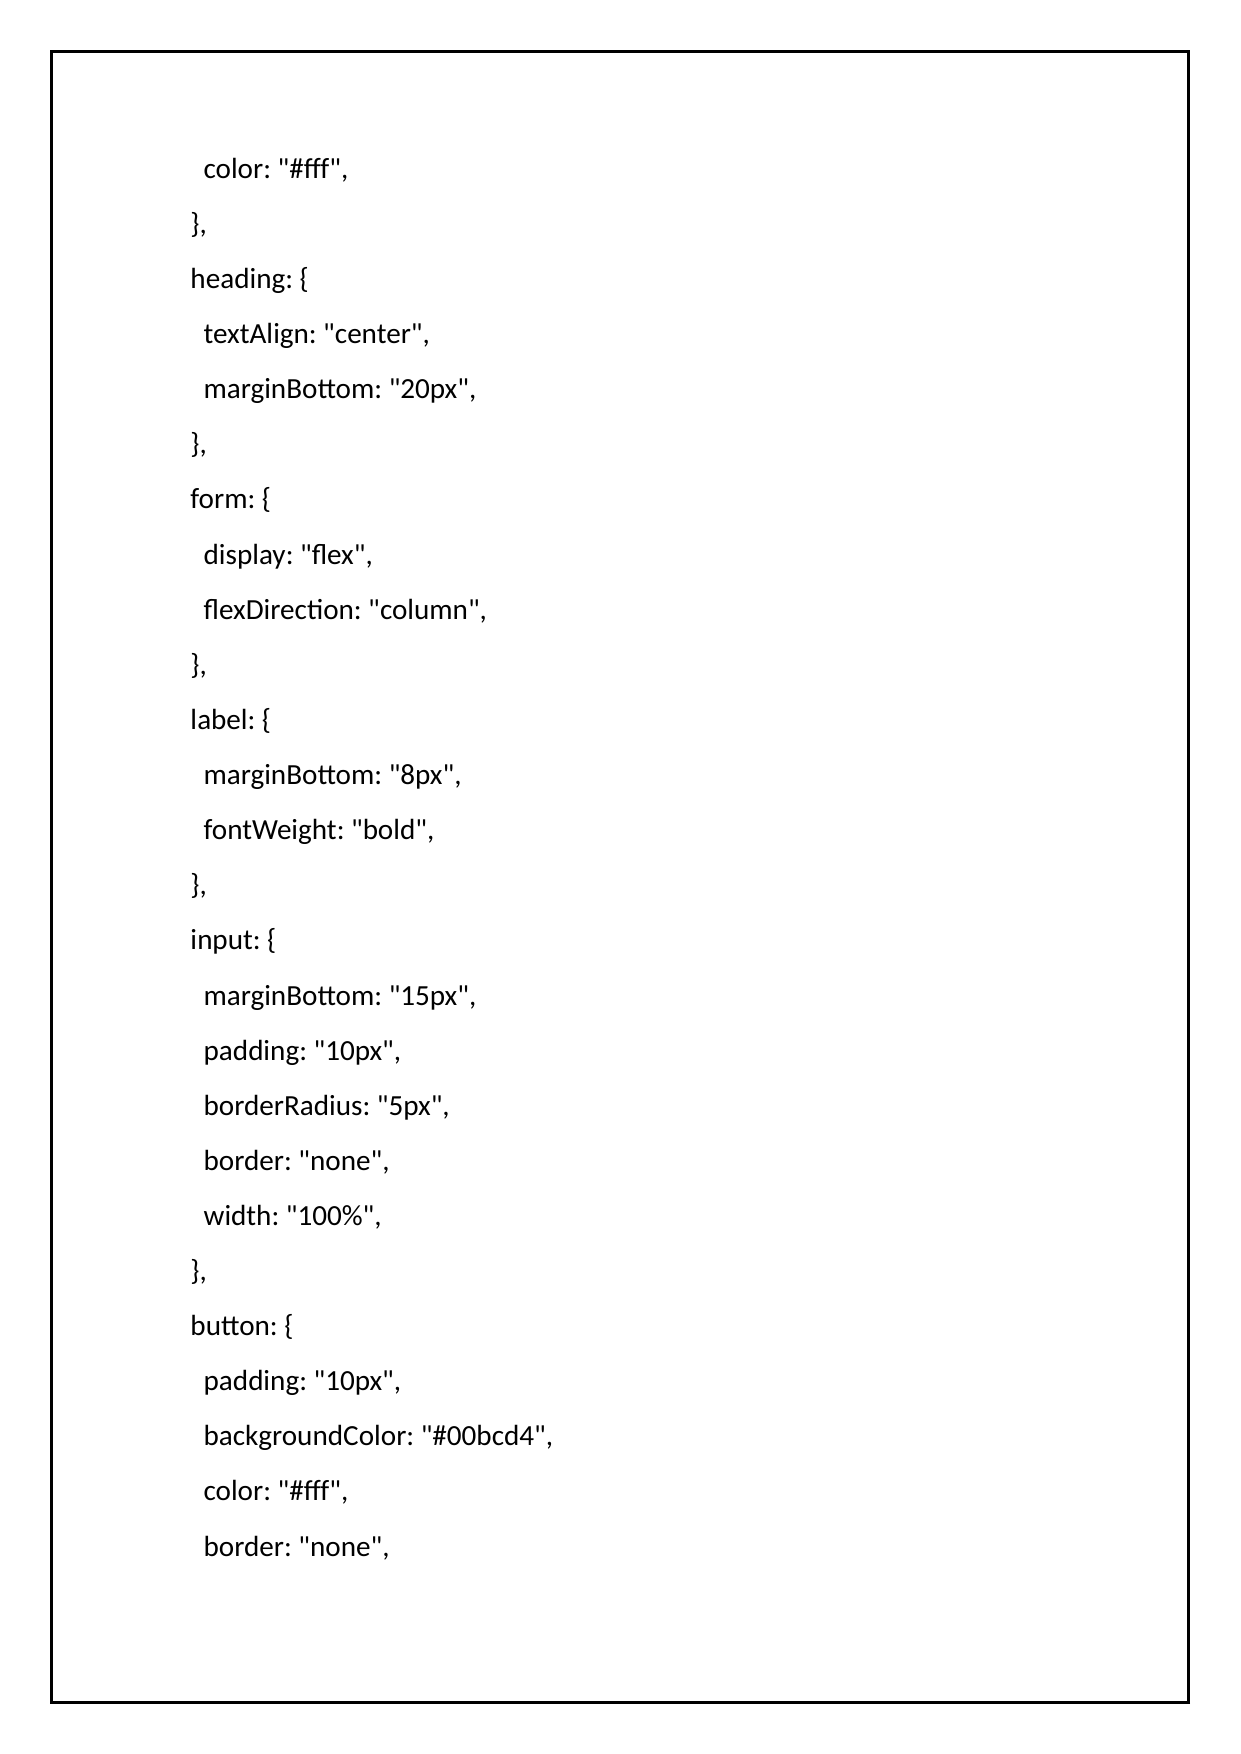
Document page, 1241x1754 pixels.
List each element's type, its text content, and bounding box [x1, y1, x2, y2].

text padding: "10px", [177, 1362, 1090, 1398]
text }, [177, 205, 1090, 241]
text label: { [177, 701, 1090, 737]
text borderRadius: "5px", [177, 1087, 1090, 1122]
text }, [177, 866, 1090, 902]
text padding: "10px", [177, 1032, 1090, 1067]
text form: { [177, 481, 1090, 516]
text marginBottom: "20px", [177, 370, 1090, 406]
text border: "none", [177, 1528, 1090, 1563]
text border: "none", [177, 1142, 1090, 1177]
text marginBottom: "8px", [177, 756, 1090, 792]
text heading: { [177, 260, 1090, 296]
text flexDirection: "column", [177, 591, 1090, 626]
text marginBottom: "15px", [177, 977, 1090, 1012]
text backgroundColor: "#00bcd4", [177, 1417, 1090, 1453]
text fontWeight: "bold", [177, 811, 1090, 847]
text }, [177, 426, 1090, 461]
text }, [177, 1252, 1090, 1288]
text }, [177, 646, 1090, 682]
text width: "100%", [177, 1197, 1090, 1233]
text color: "#fff", [177, 150, 1090, 186]
text button: { [177, 1307, 1090, 1343]
text color: "#fff", [177, 1472, 1090, 1508]
text input: { [177, 921, 1090, 957]
text display: "flex", [177, 536, 1090, 571]
text textAlign: "center", [177, 315, 1090, 351]
